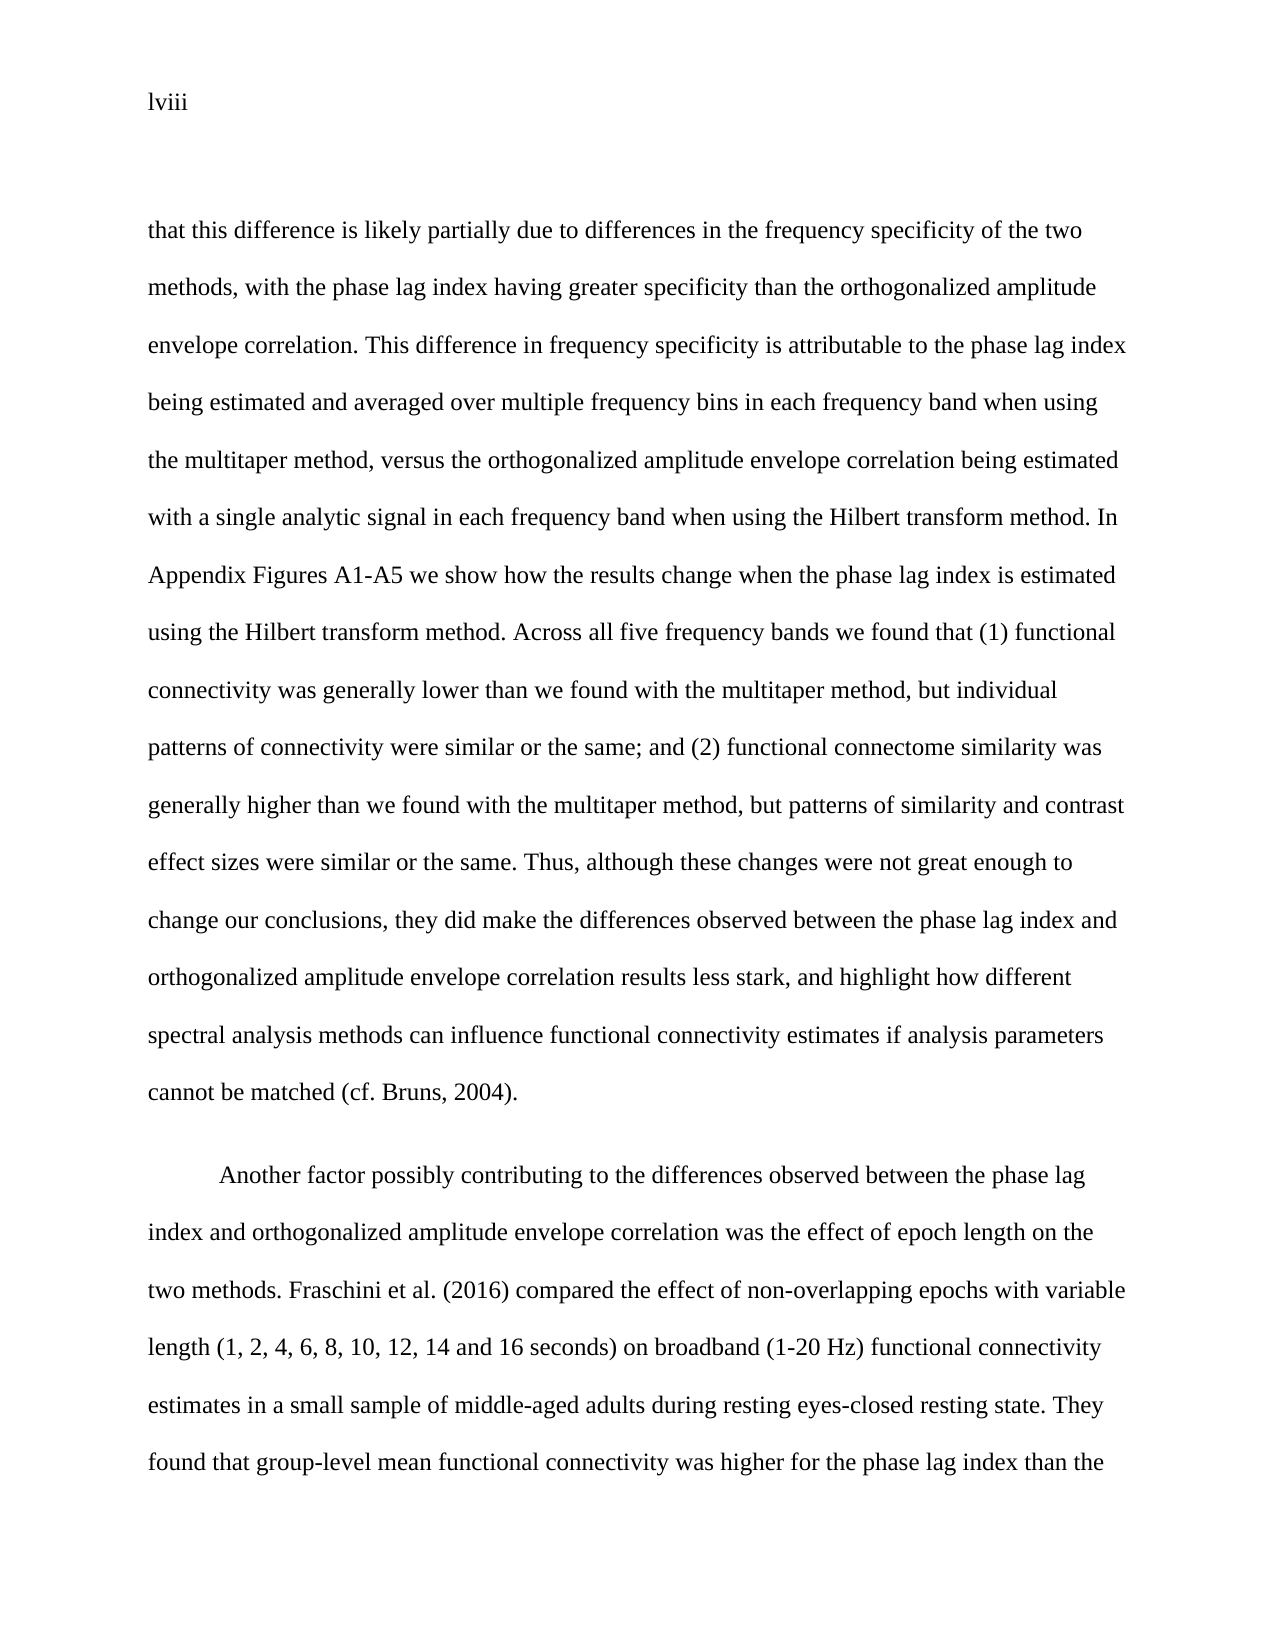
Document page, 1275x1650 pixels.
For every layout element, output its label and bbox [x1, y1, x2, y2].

text [148, 1160, 1127, 1476]
text [148, 215, 1127, 1106]
